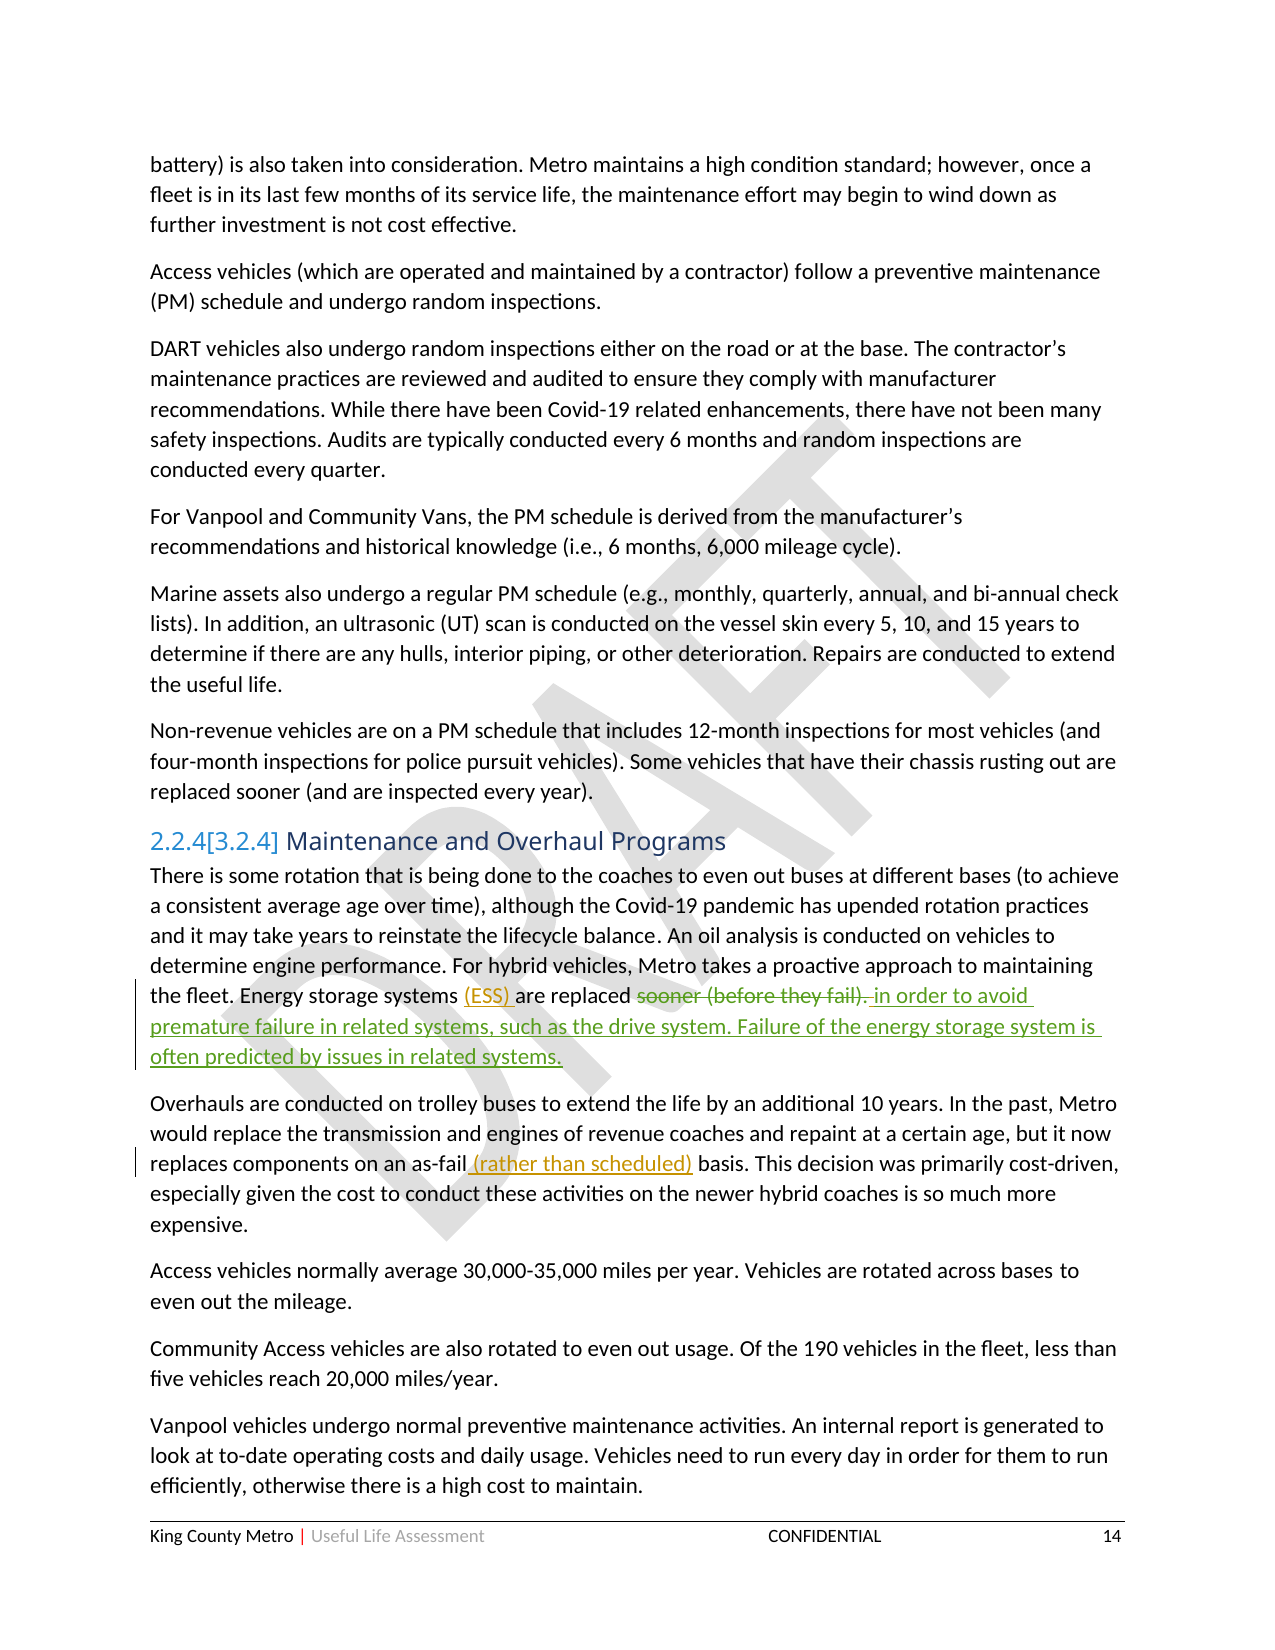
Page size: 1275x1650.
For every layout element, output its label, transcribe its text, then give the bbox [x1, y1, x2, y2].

text Access vehicles (which are operated and maintained by a contractor) follow a preventive maintenance (PM) schedule and undergo random inspections. [150, 257, 1125, 316]
subtitle Maintenance and Overhaul Programs [150, 824, 1125, 858]
text There is some rotation that is being done to the coaches to even out buses at different bases (to achieve a consistent average age over time), although the Covid-19 pandemic has upended rotation practices and it may take years to reinstate the lifecycle balance. An oil analysis is conducted on vehicles to determine engine performance. For hybrid vehicles, Metro takes a proactive approach to maintaining the fleet. Energy storage systems are replaced [150, 861, 1125, 1070]
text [150, 150, 1125, 238]
text Marine assets also undergo a regular PM schedule (e.g., monthly, quarterly, annual, and bi-annual check lists). In addition, an ultrasonic (UT) scan is conducted on the vessel skin every 5, 10, and 15 years to determine if there are any hulls, interior piping, or other deterioration. Repairs are conducted to extend the useful life. [150, 579, 1125, 698]
text Access vehicles normally average 30,000-35,000 miles per year. Vehicles are rotated across bases to even out the mileage. [150, 1257, 1125, 1315]
text Non-revenue vehicles are on a PM schedule that includes 12-month inspections for most vehicles (and four-month inspections for police pursuit vehicles). Some vehicles that have their chassis rusting out are replaced sooner (and are inspected every year). [150, 717, 1125, 805]
text For Vanpool and Community Vans, the PM schedule is derived from the manufacturer’s recommendations and historical knowledge (i.e., 6 months, 6,000 mileage cycle). [150, 502, 1125, 560]
text Vanpool vehicles undergo normal preventive maintenance activities. An internal report is generated to look at to-date operating costs and daily usage. Vehicles need to run every day in order for them to run efficiently, otherwise there is a high cost to maintain. [150, 1411, 1125, 1499]
text DART vehicles also undergo random inspections either on the road or at the base. The contractor’s maintenance practices are reviewed and audited to ensure they comply with manufacturer recommendations. While there have been Covid-19 related enhancements, there have not been many safety inspections. Audits are typically conducted every 6 months and random inspections are conducted every quarter. [150, 334, 1125, 483]
text Community Access vehicles are also rotated to even out usage. Of the 190 vehicles in the fleet, less than five vehicles reach 20,000 miles/year. [150, 1334, 1125, 1392]
text Overhauls are conducted on trolley buses to extend the life by an additional 10 years. In the past, Metro would replace the transmission and engines of revenue coaches and repaint at a certain age, but it now replaces components on an as-fail basis. This decision was primarily cost-driven, especially given the cost to conduct these activities on the newer hybrid coaches is so much more expensive. [150, 1089, 1125, 1238]
